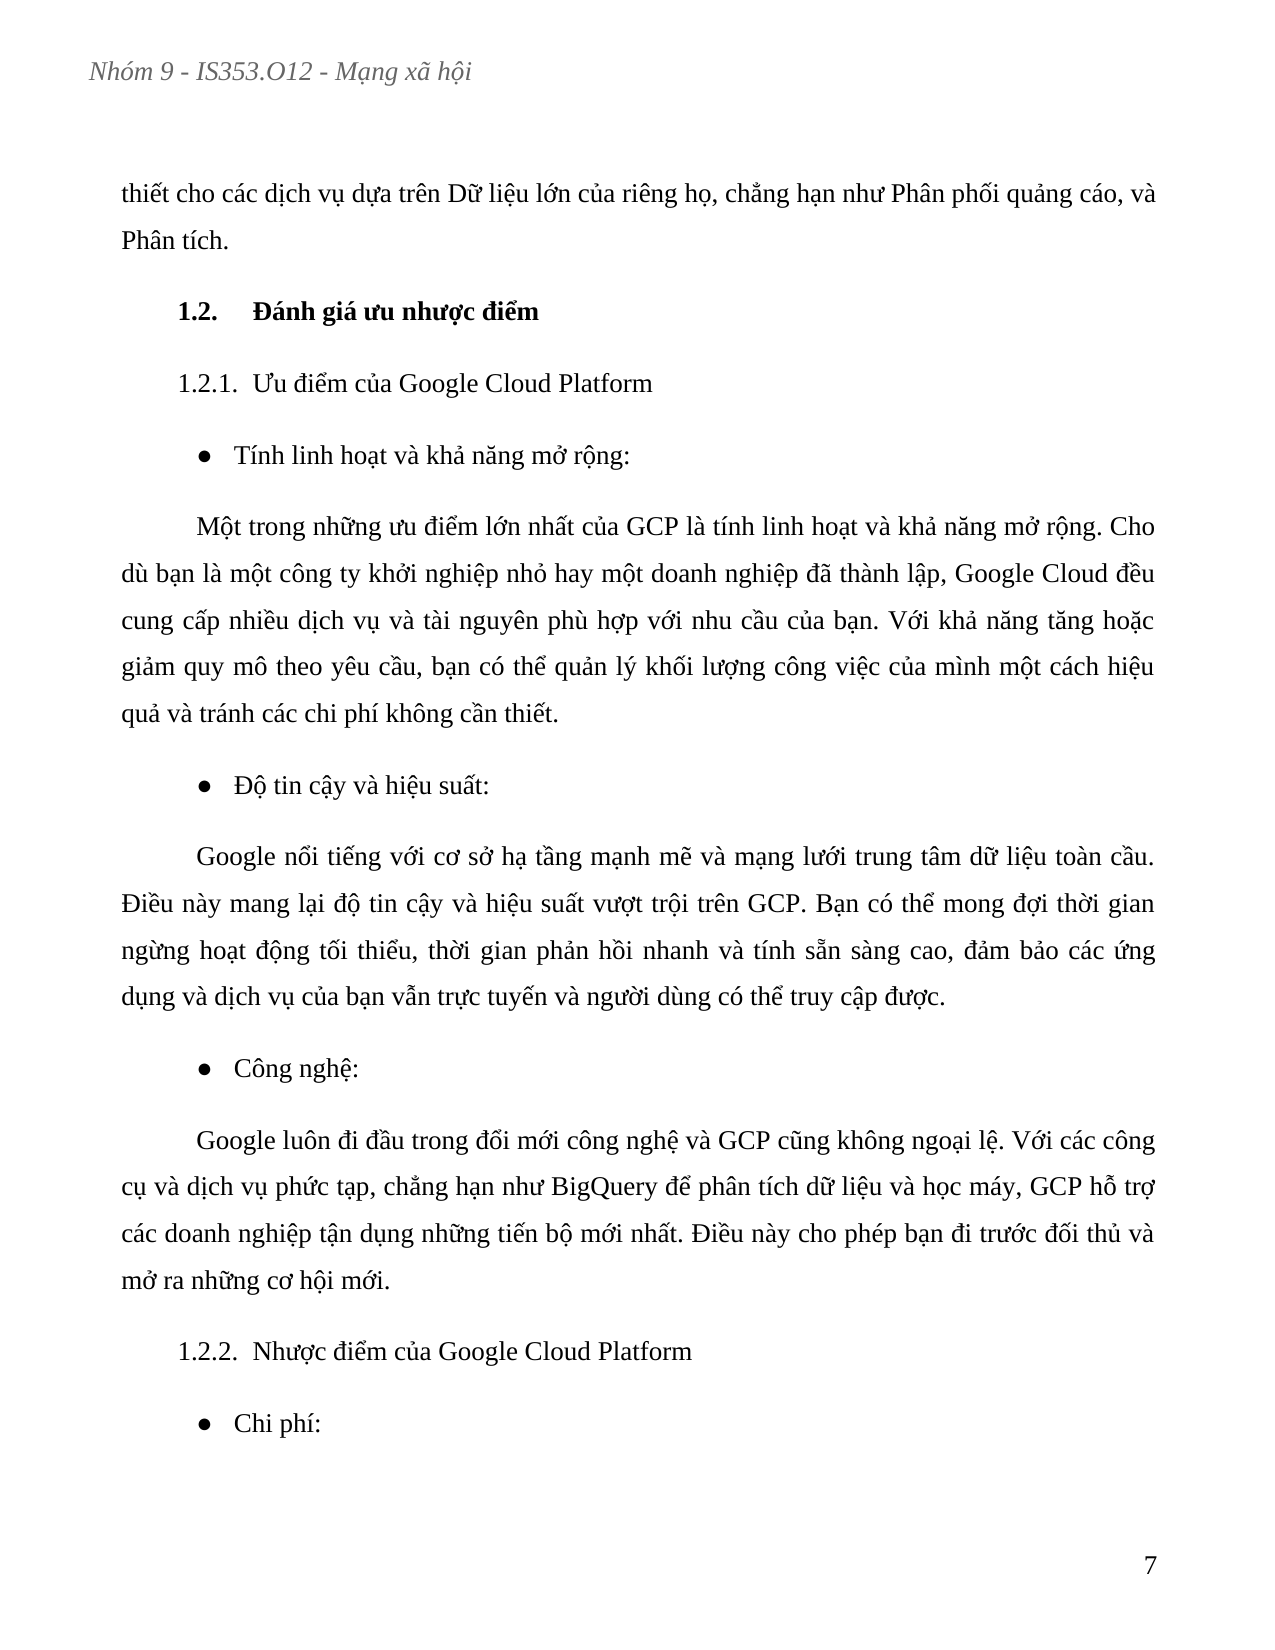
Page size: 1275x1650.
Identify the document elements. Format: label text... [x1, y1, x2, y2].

subtitle Nhược điểm của Google Cloud Platform [177, 1336, 1157, 1367]
list Chi phí: [196, 1407, 1157, 1438]
list Công nghệ: [196, 1052, 1157, 1083]
subtitle Đánh giá ưu nhược điểm [177, 296, 1157, 327]
list Độ tin cậy và hiệu suất: [196, 769, 1157, 800]
text Google nổi tiếng với cơ sở hạ tầng mạnh mẽ và mạng lưới trung tâm dữ liệu toàn cầu. Điều này mang lại độ tin cậy và hiệu suất vượt trội trên GCP. Bạn có thể mong đợi thời gian ngừng hoạt động tối thiểu, thời gian phản hồi nhanh và tính sẵn sàng cao, đảm bảo các ứng dụng và dịch vụ của bạn vẫn trực tuyến và người dùng có thể truy cập được. [121, 841, 1157, 1012]
text Một trong những ưu điểm lớn nhất của GCP là tính linh hoạt và khả năng mở rộng. Cho dù bạn là một công ty khởi nghiệp nhỏ hay một doanh nghiệp đã thành lập, Google Cloud đều cung cấp nhiều dịch vụ và tài nguyên phù hợp với nhu cầu của bạn. Với khả năng tăng hoặc giảm quy mô theo yêu cầu, bạn có thể quản lý khối lượng công việc của mình một cách hiệu quả và tránh các chi phí không cần thiết. [121, 511, 1157, 728]
list Tính linh hoạt và khả năng mở rộng: [196, 439, 1157, 470]
subtitle Ưu điểm của Google Cloud Platform [177, 367, 1157, 398]
text Google luôn đi đầu trong đổi mới công nghệ và GCP cũng không ngoại lệ. Với các công cụ và dịch vụ phức tạp, chẳng hạn như BigQuery để phân tích dữ liệu và học máy, GCP hỗ trợ các doanh nghiệp tận dụng những tiến bộ mới nhất. Điều này cho phép bạn đi trước đối thủ và mở ra những cơ hội mới. [121, 1124, 1157, 1295]
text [121, 177, 1157, 255]
